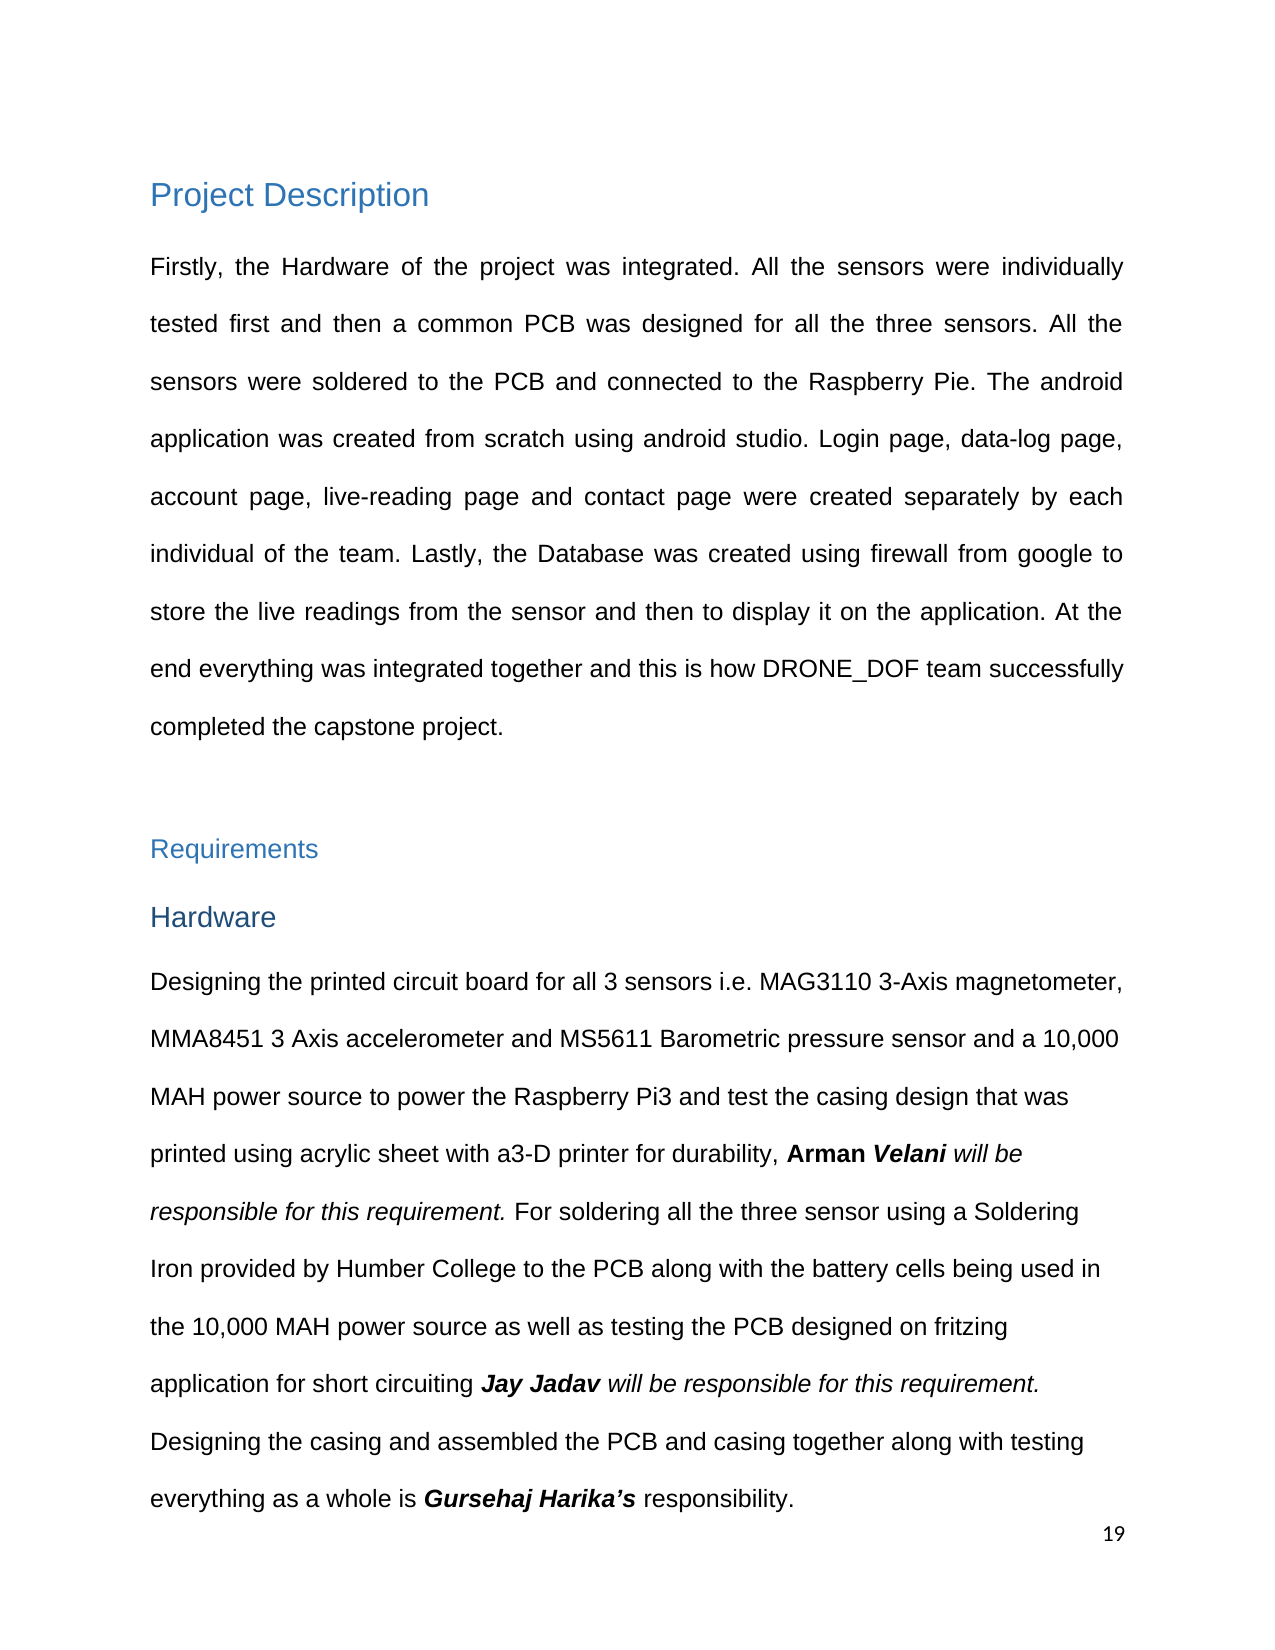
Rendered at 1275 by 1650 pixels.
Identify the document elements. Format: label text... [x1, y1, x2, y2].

subtitle Hardware [150, 899, 1125, 933]
text Firstly, the Hardware of the project was integrated. All the sensors were individually tested first and then a common PCB was designed for all the three sensors. All the sensors were soldered to the PCB and connected to the Raspberry Pie. The android application was created from scratch using android studio. Login page, data-log page, account page, live-reading page and contact page were created separately by each individual of the team. Lastly, the Database was created using firewall from google to store the live readings from the sensor and then to display it on the application. At the end everything was integrated together and this is how DRONE_DOF team successfully completed the capstone project. [150, 252, 1125, 741]
subtitle Requirements [150, 833, 1125, 864]
text Designing the printed circuit board for all 3 sensors i.e. MAG3110 3-Axis magnetometer, MMA8451 3 Axis accelerometer and MS5611 Barometric pressure sensor and a 10,000 MAH power source to power the Raspberry Pi3 and test the casing design that was printed using acrylic sheet with a3-D printer for durability, Arman Velani will be responsible for this requirement. For soldering all the three sensor using a Soldering Iron provided by Humber College to the PCB along with the battery cells being used in the 10,000 MAH power source as well as testing the PCB designed on fritzing application for short circuiting Jay Jadav will be responsible for this requirement. Designing the casing and assembled the PCB and casing together along with testing everything as a whole is Gursehaj Harika’s responsibility. [150, 967, 1125, 1513]
subtitle Project Description [150, 175, 1125, 213]
